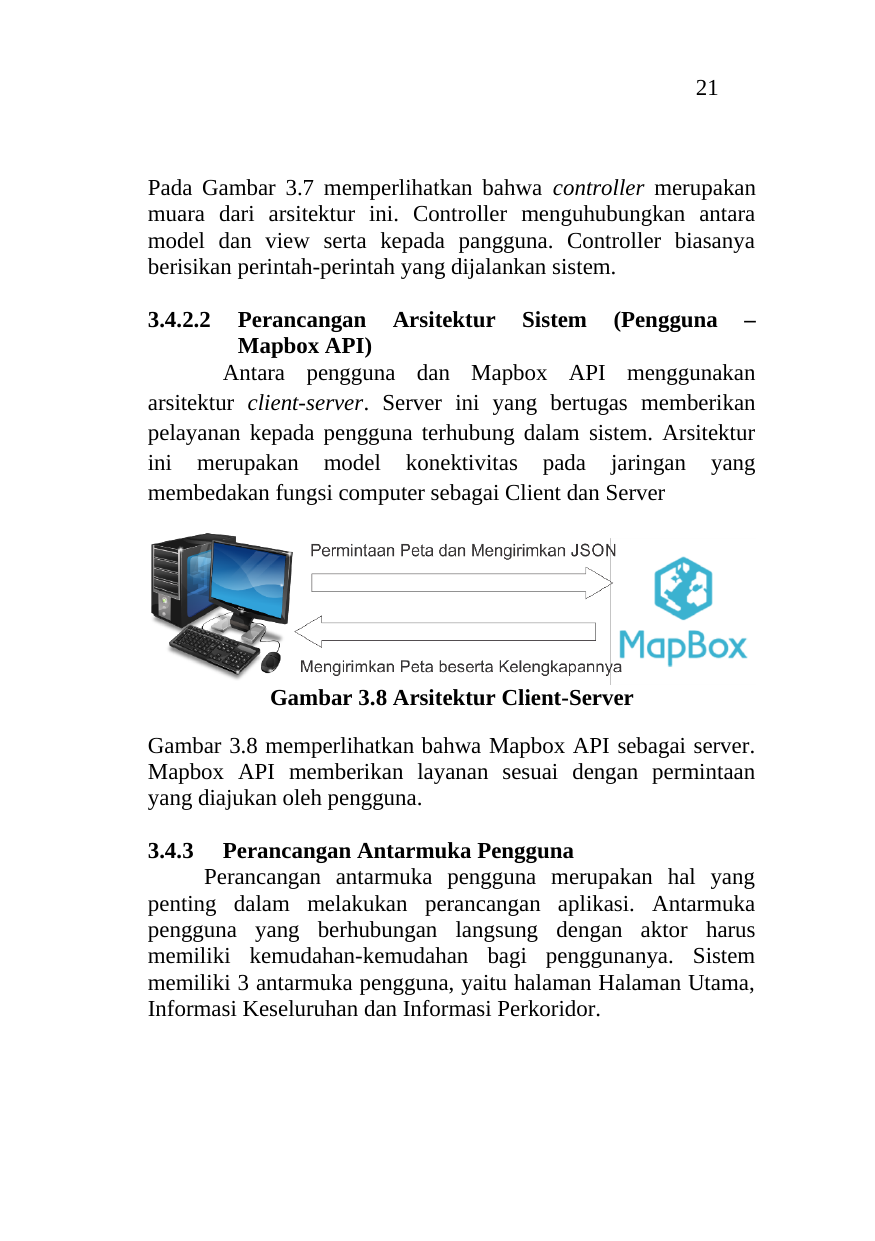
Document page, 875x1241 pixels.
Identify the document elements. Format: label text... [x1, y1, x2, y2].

text Pada Gambar 3.7 memperlihatkan bahwa controller merupakan muara dari arsitektur ini. Controller menguhubungkan antara model dan view serta kepada pangguna. Controller biasanya berisikan perintah-perintah yang dijalankan sistem. [148, 174, 756, 279]
subtitle Perancangan Antarmuka Pengguna [148, 837, 756, 863]
text Gambar 3.8 memperlihatkan bahwa Mapbox API sebagai server. Mapbox API memberikan layanan sesuai dengan permintaan yang diajukan oleh pengguna. [148, 732, 756, 811]
text Perancangan antarmuka pengguna merupakan hal yang penting dalam melakukan perancangan aplikasi. Antarmuka pengguna yang berhubungan langsung dengan aktor harus memiliki kemudahan-kemudahan bagi penggunanya. Sistem memiliki 3 antarmuka pengguna, yaitu halaman Halaman Utama, Informasi Keseluruhan dan Informasi Perkoridor. [148, 863, 756, 1022]
text Antara pengguna dan Mapbox API menggunakan arsitektur client-server. Server ini yang bertugas memberikan pelayanan kepada pengguna terhubung dalam sistem. Arsitektur ini merupakan model konektivitas pada jaringan yang membedakan fungsi computer sebagai Client dan Server [148, 358, 756, 506]
picture [147, 530, 757, 685]
subtitle Perancangan Arsitektur Sistem (Pengguna – Mapbox API) [148, 306, 756, 358]
